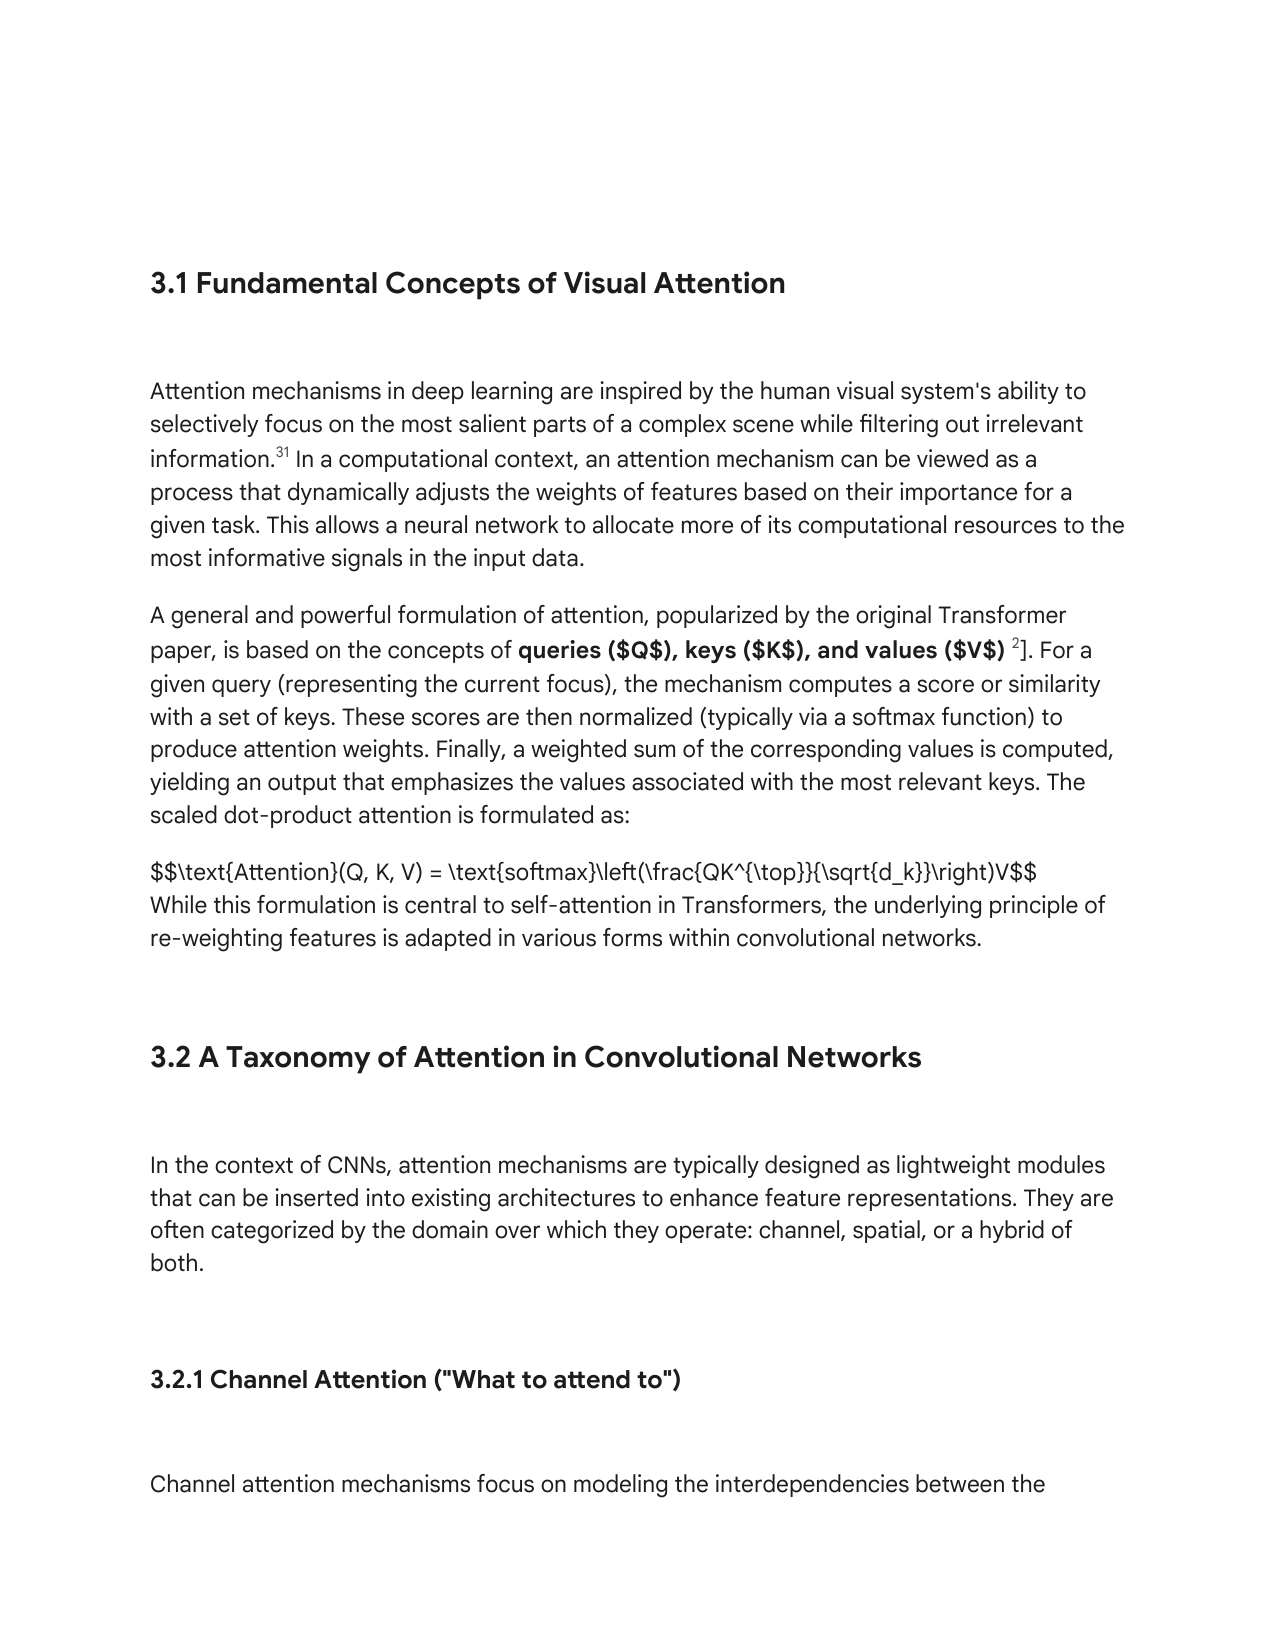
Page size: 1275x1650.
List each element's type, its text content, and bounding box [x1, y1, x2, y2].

subtitle 3.1 Fundamental Concepts of Visual Attention [150, 265, 1125, 302]
subtitle 3.2 A Taxonomy of Attention in Convolutional Networks [150, 1039, 1125, 1076]
text In the context of CNNs, attention mechanisms are typically designed as lightweight modules that can be inserted into existing architectures to enhance feature representations. They are often categorized by the domain over which they operate: channel, spatial, or a hybrid of both. [150, 1151, 1125, 1278]
text While this formulation is central to self-attention in Transformers, the underlying principle of re-weighting features is adapted in various forms within convolutional networks. [150, 891, 1125, 953]
text Attention mechanisms in deep learning are inspired by the human visual system's ability to selectively focus on the most salient parts of a complex scene while filtering out irrelevant information.31 In a computational context, an attention mechanism can be viewed as a process that dynamically adjusts the weights of features based on their importance for a given task. This allows a neural network to allocate more of its computational resources to the most informative signals in the input data. [150, 377, 1125, 573]
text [150, 1471, 1125, 1499]
subtitle 3.2.1 Channel Attention ("What to attend to") [150, 1365, 1125, 1396]
text A general and powerful formulation of attention, popularized by the original Transformer paper, is based on the concepts of queries ($Q$), keys ($K$), and values ($V$) 2]. For a given query (representing the current focus), the mechanism computes a score or similarity with a set of keys. These scores are then normalized (typically via a softmax function) to produce attention weights. Finally, a weighted sum of the corresponding values is computed, yielding an output that emphasizes the values associated with the most relevant keys. The scaled dot-product attention is formulated as: [150, 602, 1125, 829]
text $$\text{Attention}(Q, K, V) = \text{softmax}\left(\frac{QK^{\top}}{\sqrt{d_k}}\right)V$$ [150, 858, 1125, 887]
